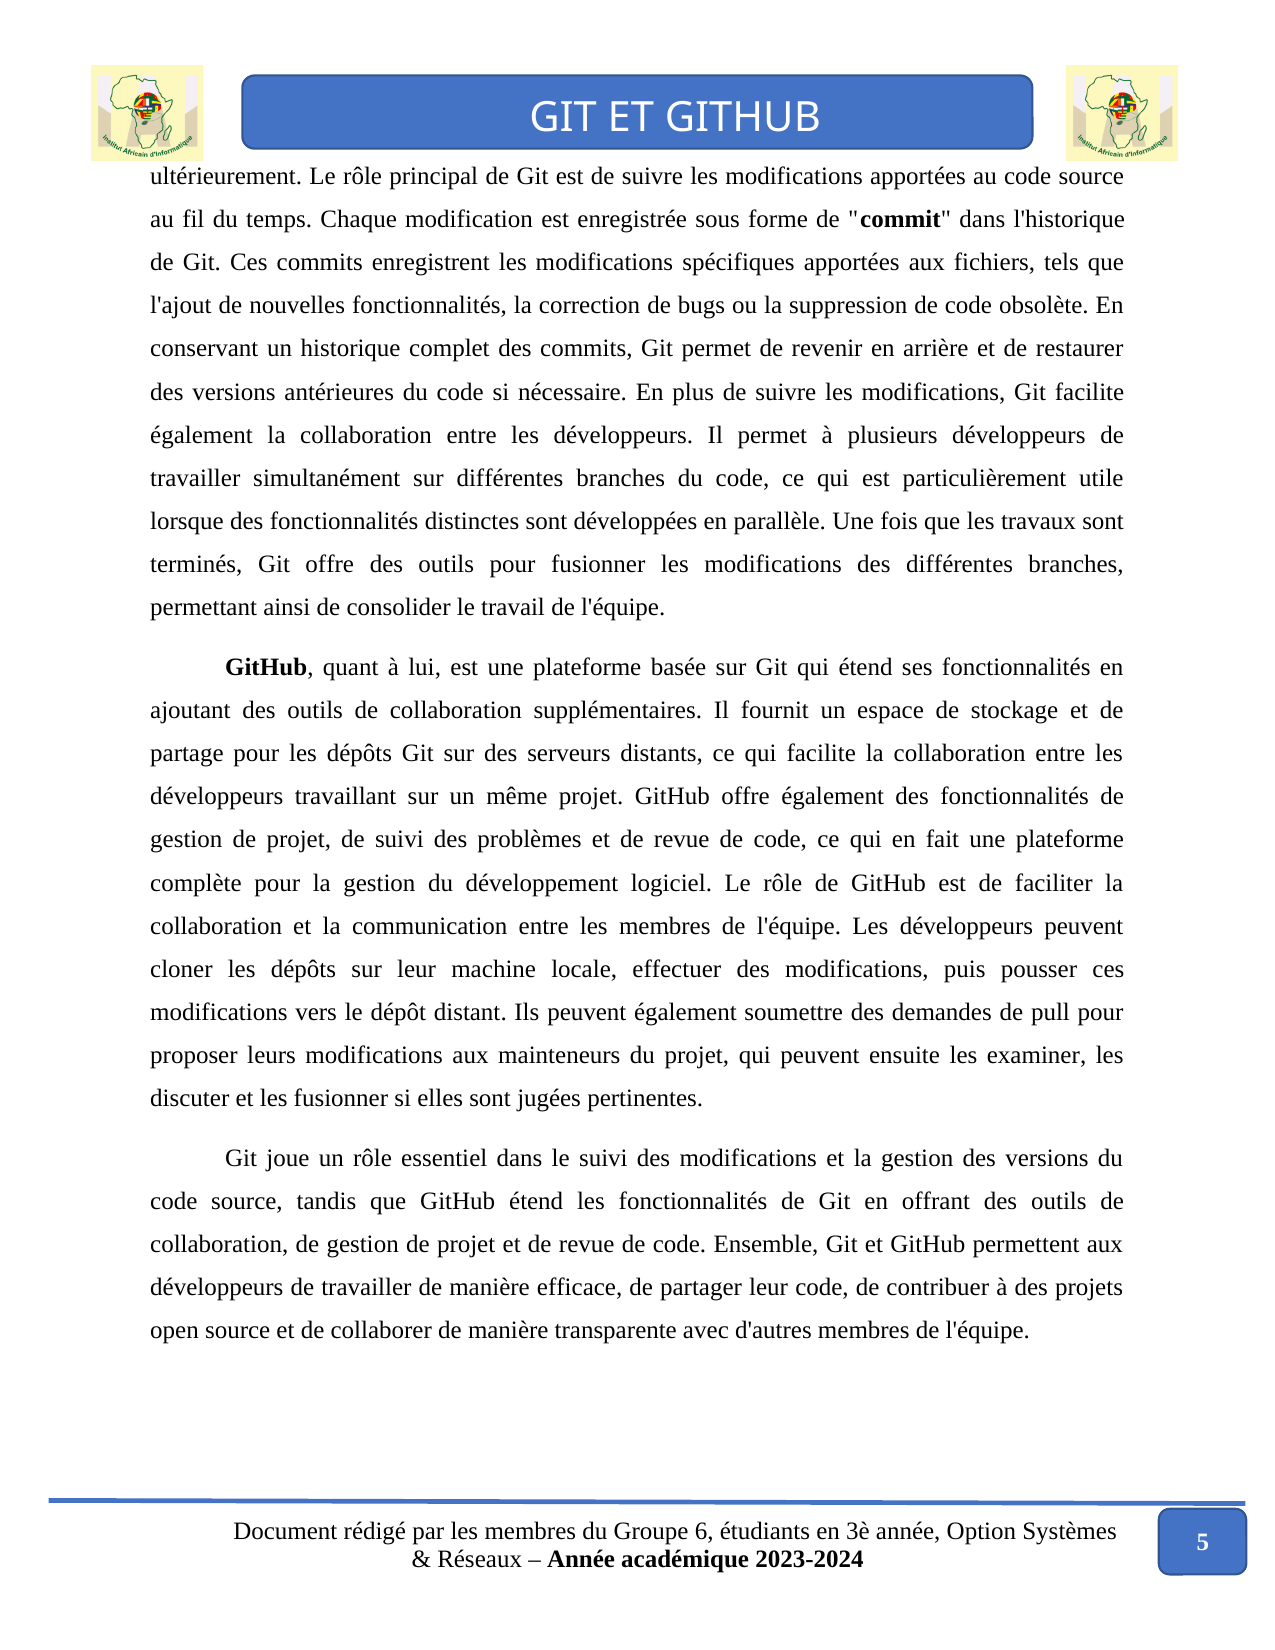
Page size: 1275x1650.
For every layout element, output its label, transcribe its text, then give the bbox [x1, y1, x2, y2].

picture [91, 65, 204, 161]
text GitHub, quant à lui, est une plateforme basée sur Git qui étend ses fonctionnalités en ajoutant des outils de collaboration supplémentaires. Il fournit un espace de stockage et de partage pour les dépôts Git sur des serveurs distants, ce qui facilite la collaboration entre les développeurs travaillant sur un même projet. GitHub offre également des fonctionnalités de gestion de projet, de suivi des problèmes et de revue de code, ce qui en fait une plateforme complète pour la gestion du développement logiciel. Le rôle de GitHub est de faciliter la collaboration et la communication entre les membres de l'équipe. Les développeurs peuvent cloner les dépôts sur leur machine locale, effectuer des modifications, puis pousser ces modifications vers le dépôt distant. Ils peuvent également soumettre des demandes de pull pour proposer leurs modifications aux mainteneurs du projet, qui peuvent ensuite les examiner, les discuter et les fusionner si elles sont jugées pertinentes. [150, 652, 1125, 1112]
text Git joue un rôle essentiel dans le suivi des modifications et la gestion des versions du code source, tandis que GitHub étend les fonctionnalités de Git en offrant des outils de collaboration, de gestion de projet et de revue de code. Ensemble, Git et GitHub permettent aux développeurs de travailler de manière efficace, de partager leur code, de contribuer à des projets open source et de collaborer de manière transparente avec d'autres membres de l'équipe. [150, 1143, 1125, 1344]
picture [1065, 65, 1179, 161]
